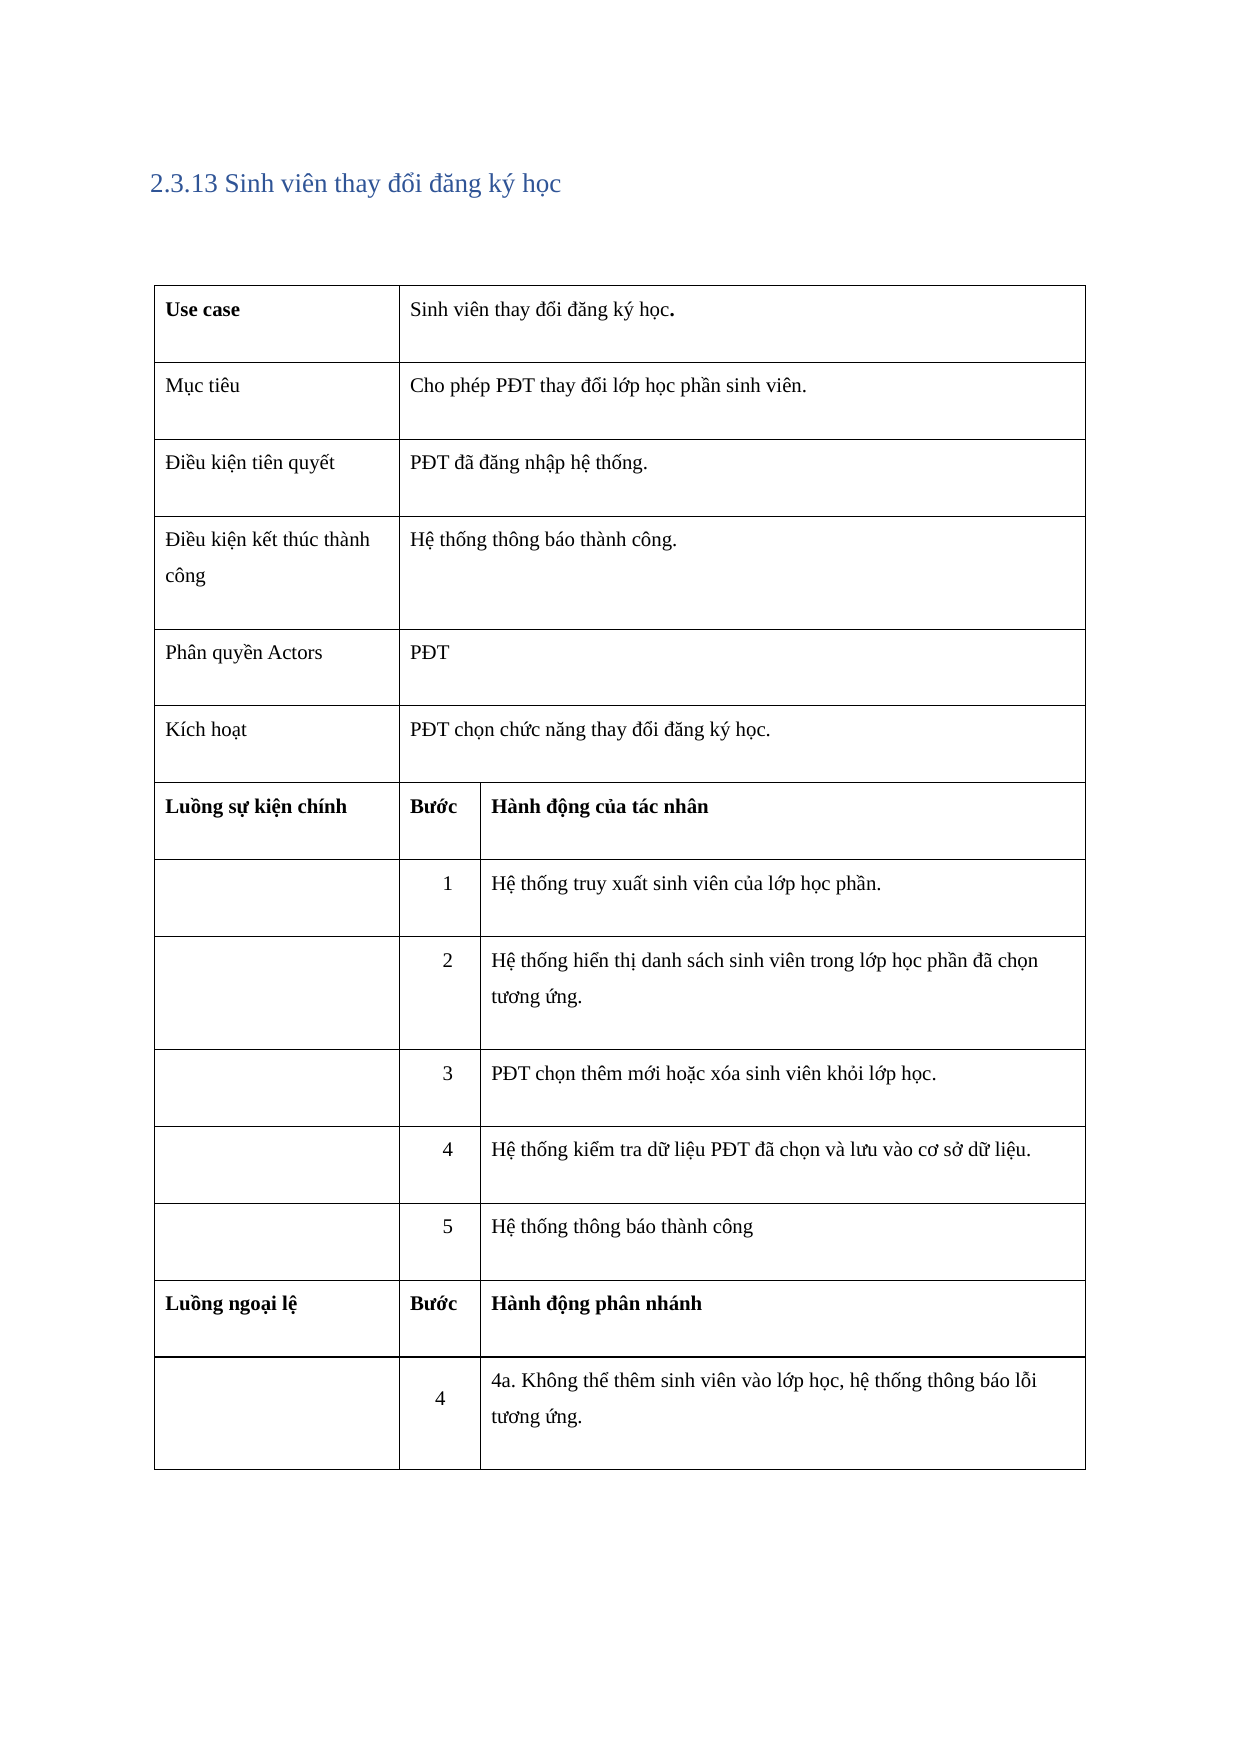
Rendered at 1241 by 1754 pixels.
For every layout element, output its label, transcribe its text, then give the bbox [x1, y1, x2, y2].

table_cell [155, 860, 399, 936]
table_cell [155, 1127, 399, 1203]
subtitle 2.3.13 Sinh viên thay đổi đăng ký học [150, 167, 1090, 198]
table_cell Kích hoạt [155, 706, 399, 782]
table_cell PĐT đã đăng nhập hệ thống. [400, 440, 1085, 516]
table_cell Hệ thống truy xuất sinh viên của lớp học phần. [481, 860, 1085, 936]
table_cell PĐT [400, 630, 1085, 705]
table_cell Điều kiện kết thúc thành công [155, 517, 399, 628]
table_cell [155, 1050, 399, 1126]
table_cell [155, 1204, 399, 1279]
table_cell Luồng sự kiện chính [155, 783, 399, 859]
table_header Use case [155, 286, 399, 362]
table_cell Cho phép PĐT thay đổi lớp học phần sinh viên. [400, 363, 1085, 439]
table_cell PĐT chọn thêm mới hoặc xóa sinh viên khỏi lớp học. [481, 1050, 1085, 1126]
table_cell Điều kiện tiên quyết [155, 440, 399, 516]
table_cell Hành động của tác nhân [481, 783, 1085, 859]
table_cell Phân quyền Actors [155, 630, 399, 705]
table_cell Hệ thống kiểm tra dữ liệu PĐT đã chọn và lưu vào cơ sở dữ liệu. [481, 1127, 1085, 1203]
table_cell [400, 860, 480, 936]
table_cell [400, 1204, 480, 1279]
table_cell [155, 1358, 399, 1469]
table_cell [400, 1127, 480, 1203]
table_cell Mục tiêu [155, 363, 399, 439]
table_cell [400, 937, 480, 1049]
table_cell Luồng ngoại lệ [155, 1281, 399, 1356]
table_header Sinh viên thay đổi đăng ký học. [400, 286, 1085, 362]
table_cell Bước [400, 1281, 480, 1356]
table_cell Hệ thống thông báo thành công [481, 1204, 1085, 1279]
table_cell [155, 937, 399, 1049]
table_cell [400, 1050, 480, 1126]
table_cell 4a. Không thể thêm sinh viên vào lớp học, hệ thống thông báo lỗi tương ứng. [481, 1358, 1085, 1469]
table_cell Bước [400, 783, 480, 859]
table_cell Hệ thống thông báo thành công. [400, 517, 1085, 628]
table_cell PĐT chọn chức năng thay đổi đăng ký học. [400, 706, 1085, 782]
table_cell Hành động phân nhánh [481, 1281, 1085, 1356]
table_cell Hệ thống hiển thị danh sách sinh viên trong lớp học phần đã chọn tương ứng. [481, 937, 1085, 1049]
table_cell 4 [400, 1358, 480, 1469]
